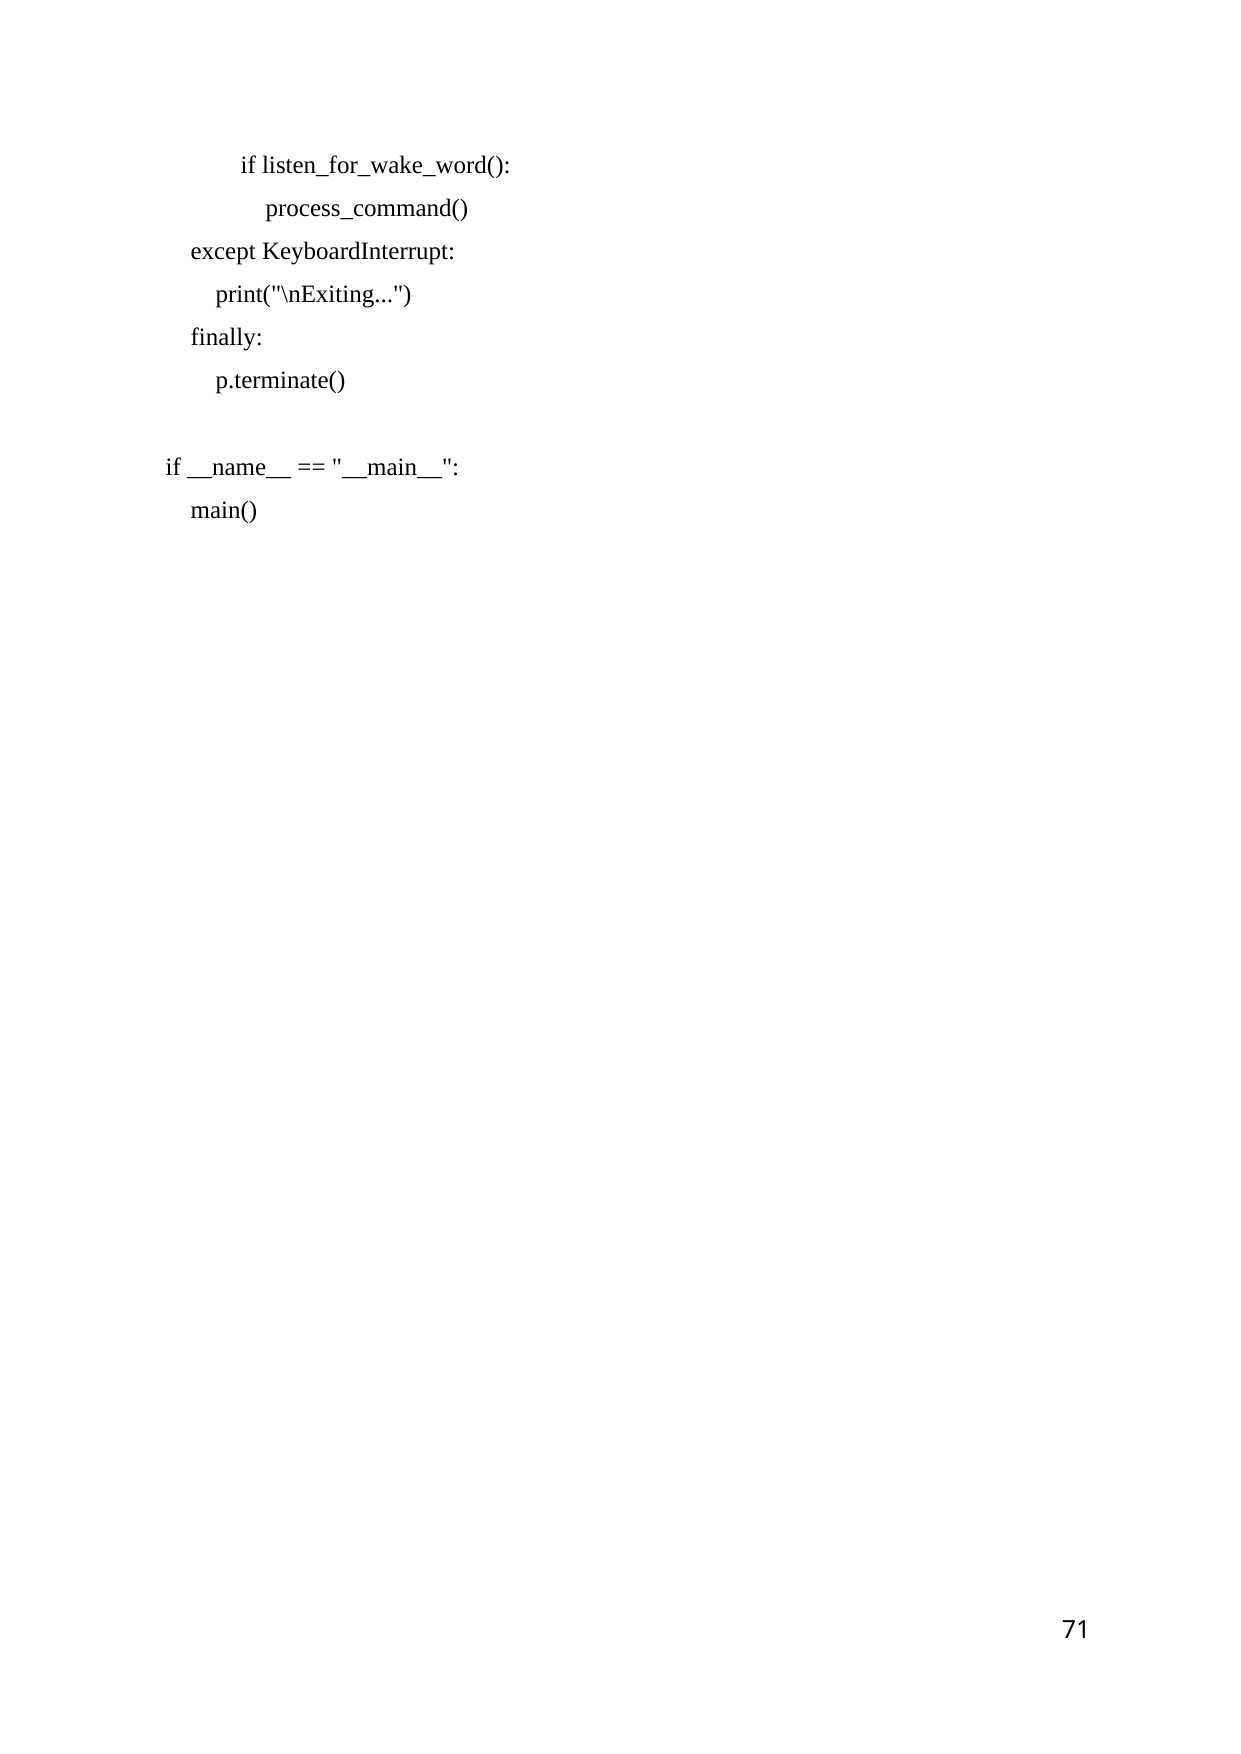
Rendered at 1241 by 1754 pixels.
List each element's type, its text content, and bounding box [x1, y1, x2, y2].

text if listen_for_wake_word(): [165, 150, 1090, 179]
text except KeyboardInterrupt: [165, 236, 1090, 265]
text finally: [165, 322, 1090, 351]
text print("\nExiting...") [165, 279, 1090, 308]
text p.terminate() [165, 366, 1090, 394]
text if __name__ == "__main__": [165, 452, 1090, 481]
text process_command() [165, 193, 1090, 222]
text main() [165, 495, 1090, 524]
